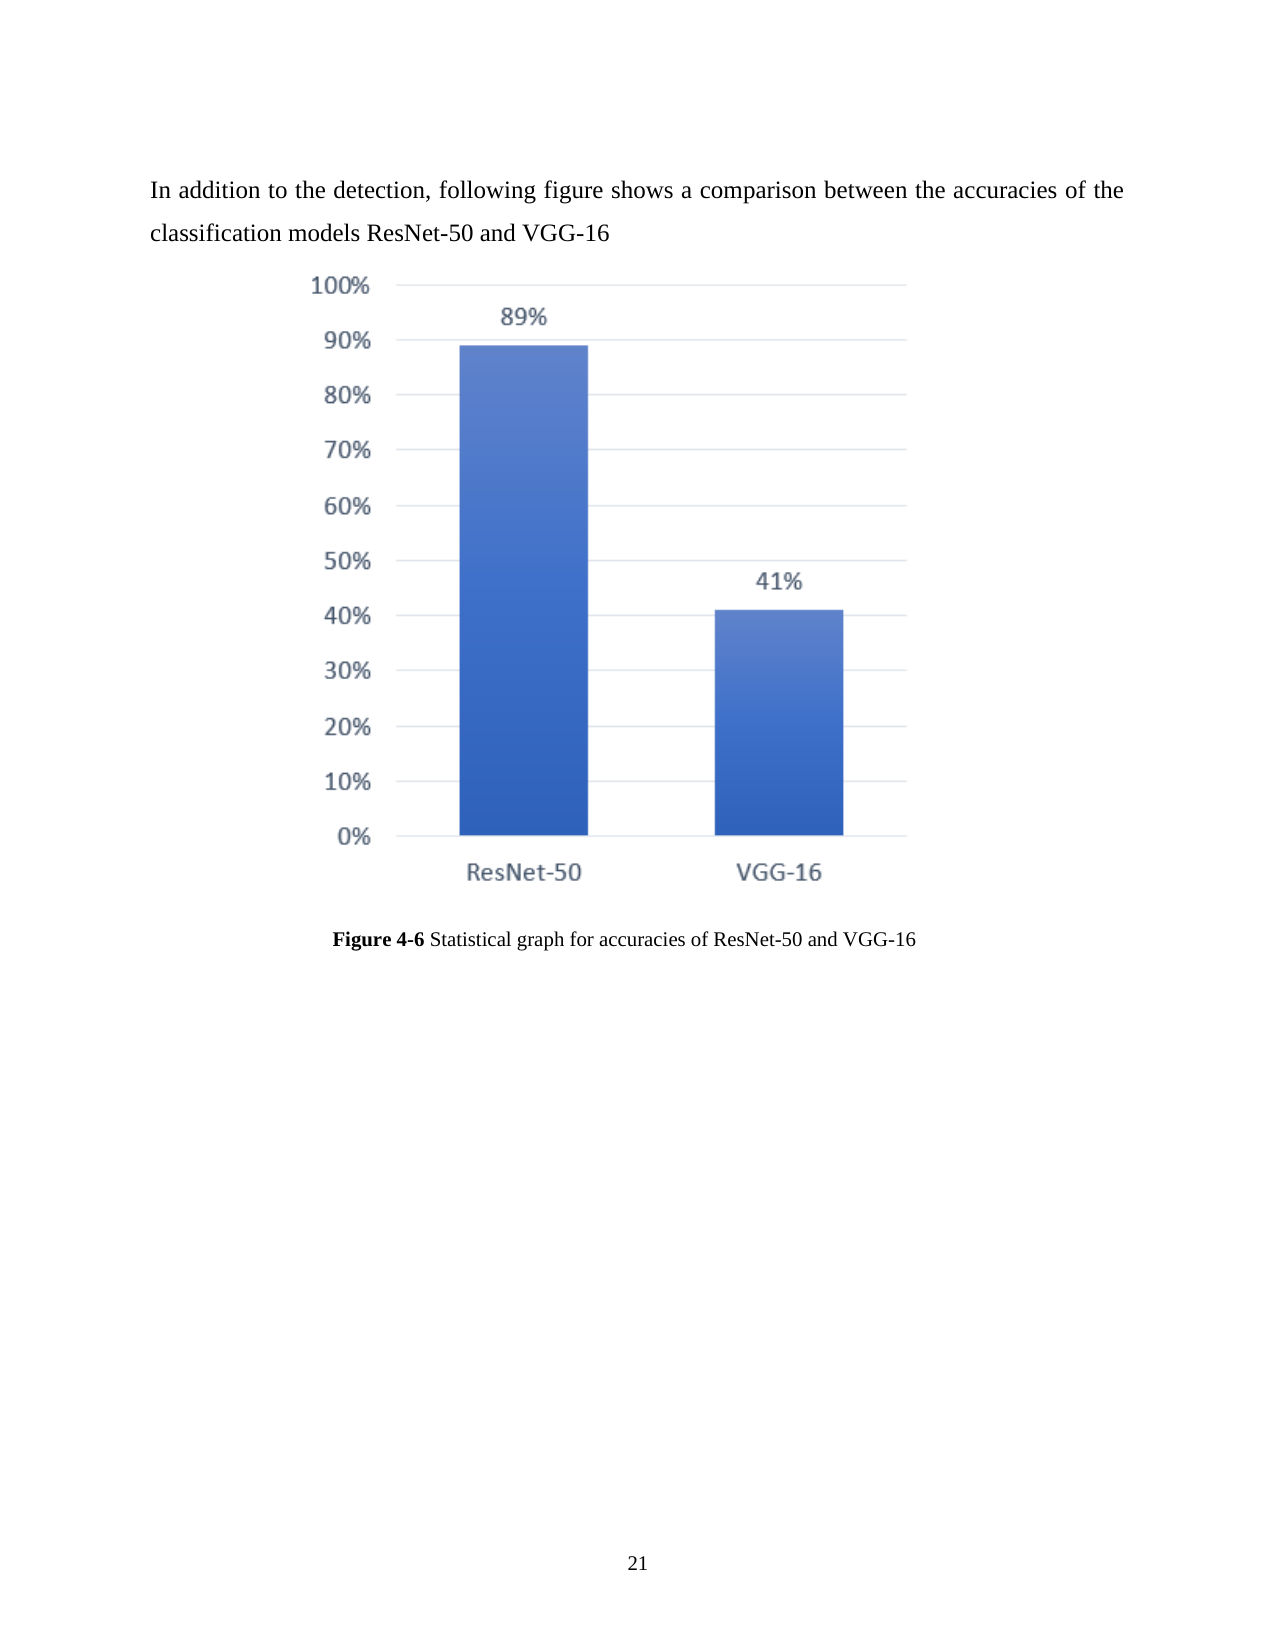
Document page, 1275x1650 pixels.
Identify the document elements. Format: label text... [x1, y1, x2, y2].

picture [297, 258, 936, 906]
text In addition to the detection, following figure shows a comparison between the accuracies of the classification models ResNet-50 and VGG-16 [150, 175, 1125, 247]
